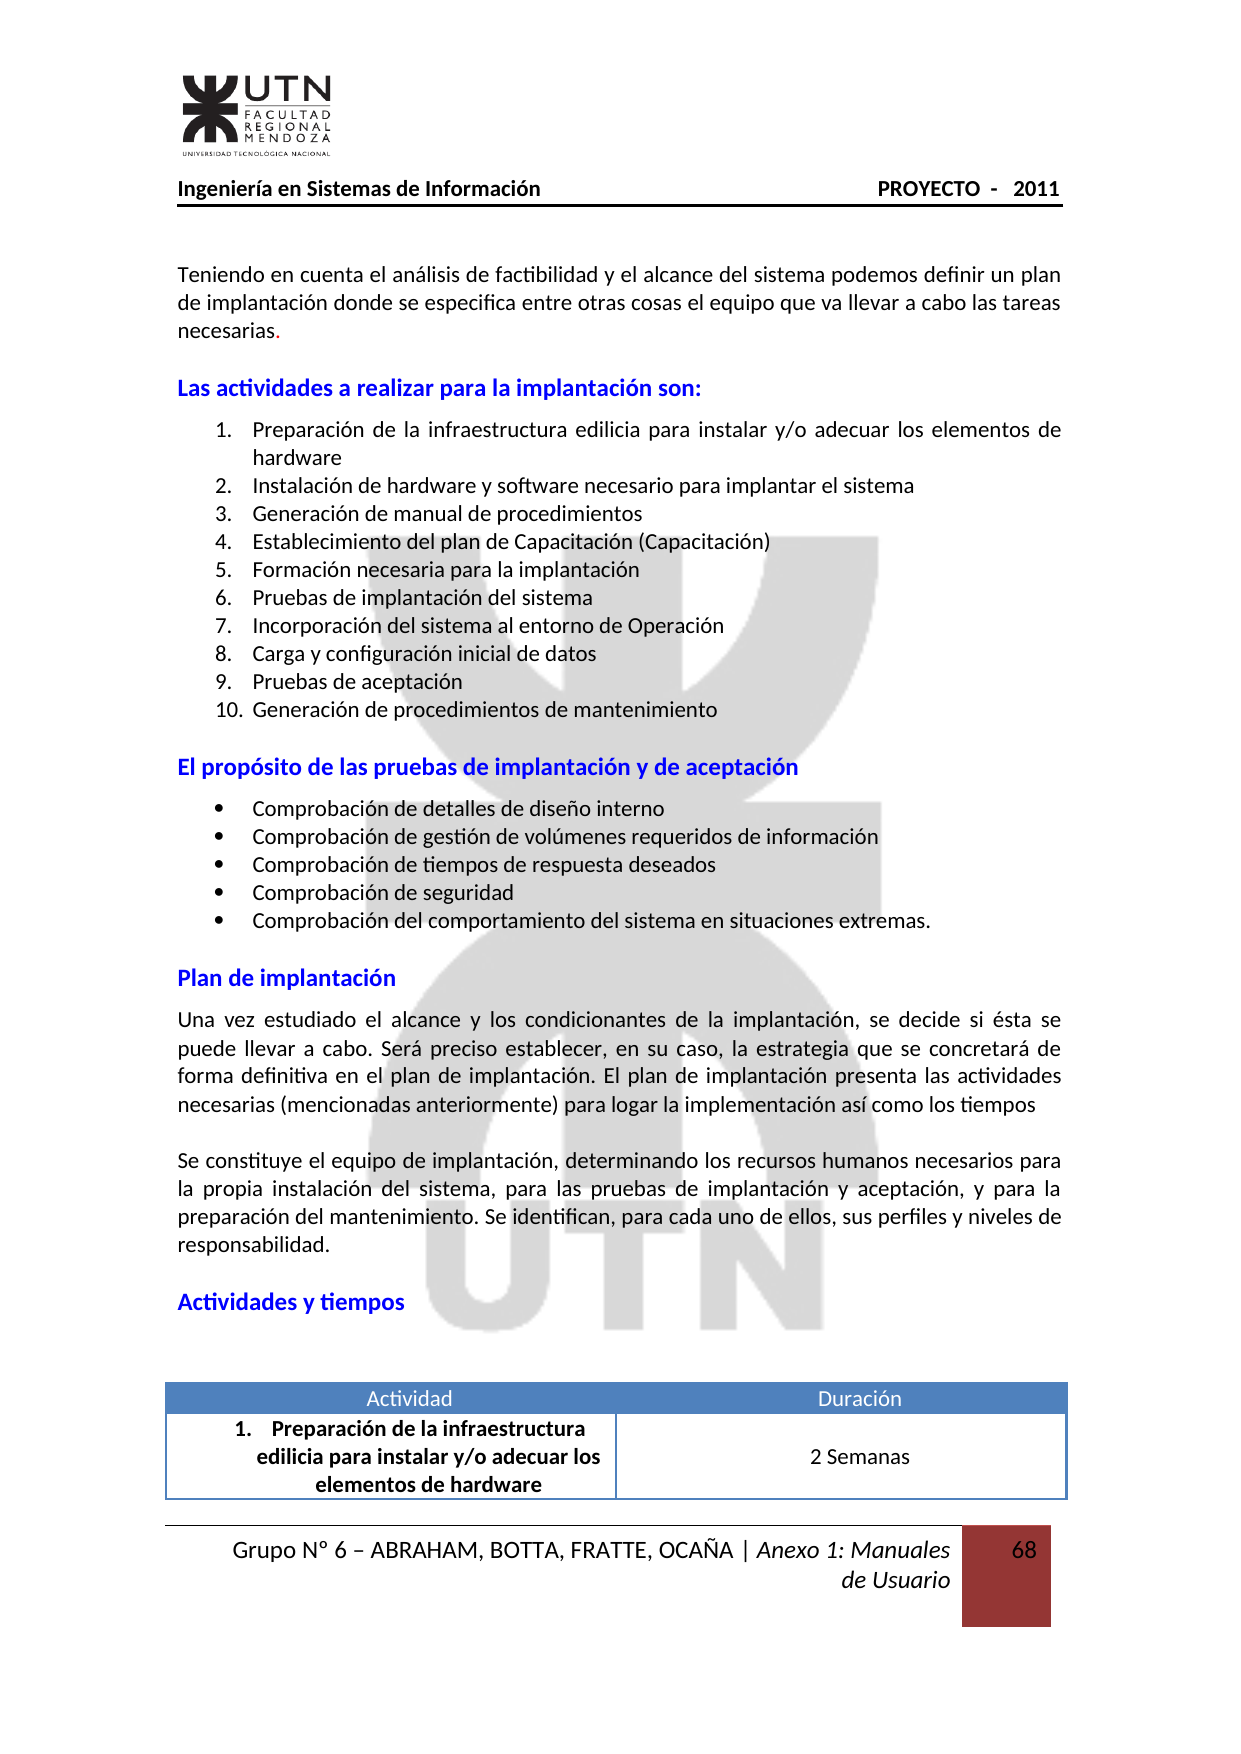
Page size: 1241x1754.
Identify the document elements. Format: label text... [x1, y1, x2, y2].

table_cell 2 Semanas [617, 1414, 1065, 1498]
list Comprobación de detalles de diseño interno [215, 794, 1063, 822]
subtitle El propósito de las pruebas de implantación y de aceptación [177, 751, 1028, 782]
text Una vez estudiado el alcance y los condicionantes de la implantación, se decide si ésta se puede llevar a cabo. Será preciso establecer, en su caso, la estrategia que se concretará de forma definitiva en el plan de implantación. El plan de implantación presenta las actividades necesarias (mencionadas anteriormente) para logar la implementación así como los tiempos [177, 1006, 1063, 1118]
list Comprobación de tiempos de respuesta deseados [215, 851, 1063, 878]
list Generación de procedimientos de mantenimiento [215, 695, 1063, 723]
list Comprobación de seguridad [215, 878, 1063, 907]
subtitle Plan de implantación [177, 963, 1028, 993]
text Teniendo en cuenta el análisis de factibilidad y el alcance del sistema podemos definir un plan de implantación donde se especifica entre otras cosas el equipo que va llevar a cabo las tareas necesarias. [177, 260, 1063, 344]
list Instalación de hardware y software necesario para implantar el sistema [215, 471, 1063, 499]
list Establecimiento del plan de Capacitación (Capacitación) [215, 527, 1063, 555]
list Comprobación del comportamiento del sistema en situaciones extremas. [215, 907, 1063, 934]
table_cell Preparación de la infraestructura edilicia para instalar y/o adecuar los elementos de hardware [167, 1414, 615, 1498]
list Generación de manual de procedimientos [215, 499, 1063, 527]
list Carga y configuración inicial de datos [215, 639, 1063, 667]
table_header Actividad [167, 1384, 616, 1412]
list Formación necesaria para la implantación [215, 555, 1063, 583]
list Preparación de la infraestructura edilicia para instalar y/o adecuar los elementos de hardware [215, 415, 1063, 471]
table_header Duración [616, 1384, 1065, 1412]
text Se constituye el equipo de implantación, determinando los recursos humanos necesarios para la propia instalación del sistema, para las pruebas de implantación y aceptación, y para la preparación del mantenimiento. Se identifican, para cada uno de ellos, sus perfiles y niveles de responsabilidad. [177, 1146, 1063, 1258]
list Comprobación de gestión de volúmenes requeridos de información [215, 822, 1063, 851]
list Pruebas de aceptación [215, 667, 1063, 695]
list Incorporación del sistema al entorno de Operación [215, 611, 1063, 639]
subtitle Las actividades a realizar para la implantación son: [177, 372, 1028, 403]
list Pruebas de implantación del sistema [215, 583, 1063, 611]
subtitle Actividades y tiempos [177, 1286, 1028, 1316]
picture [177, 73, 334, 162]
